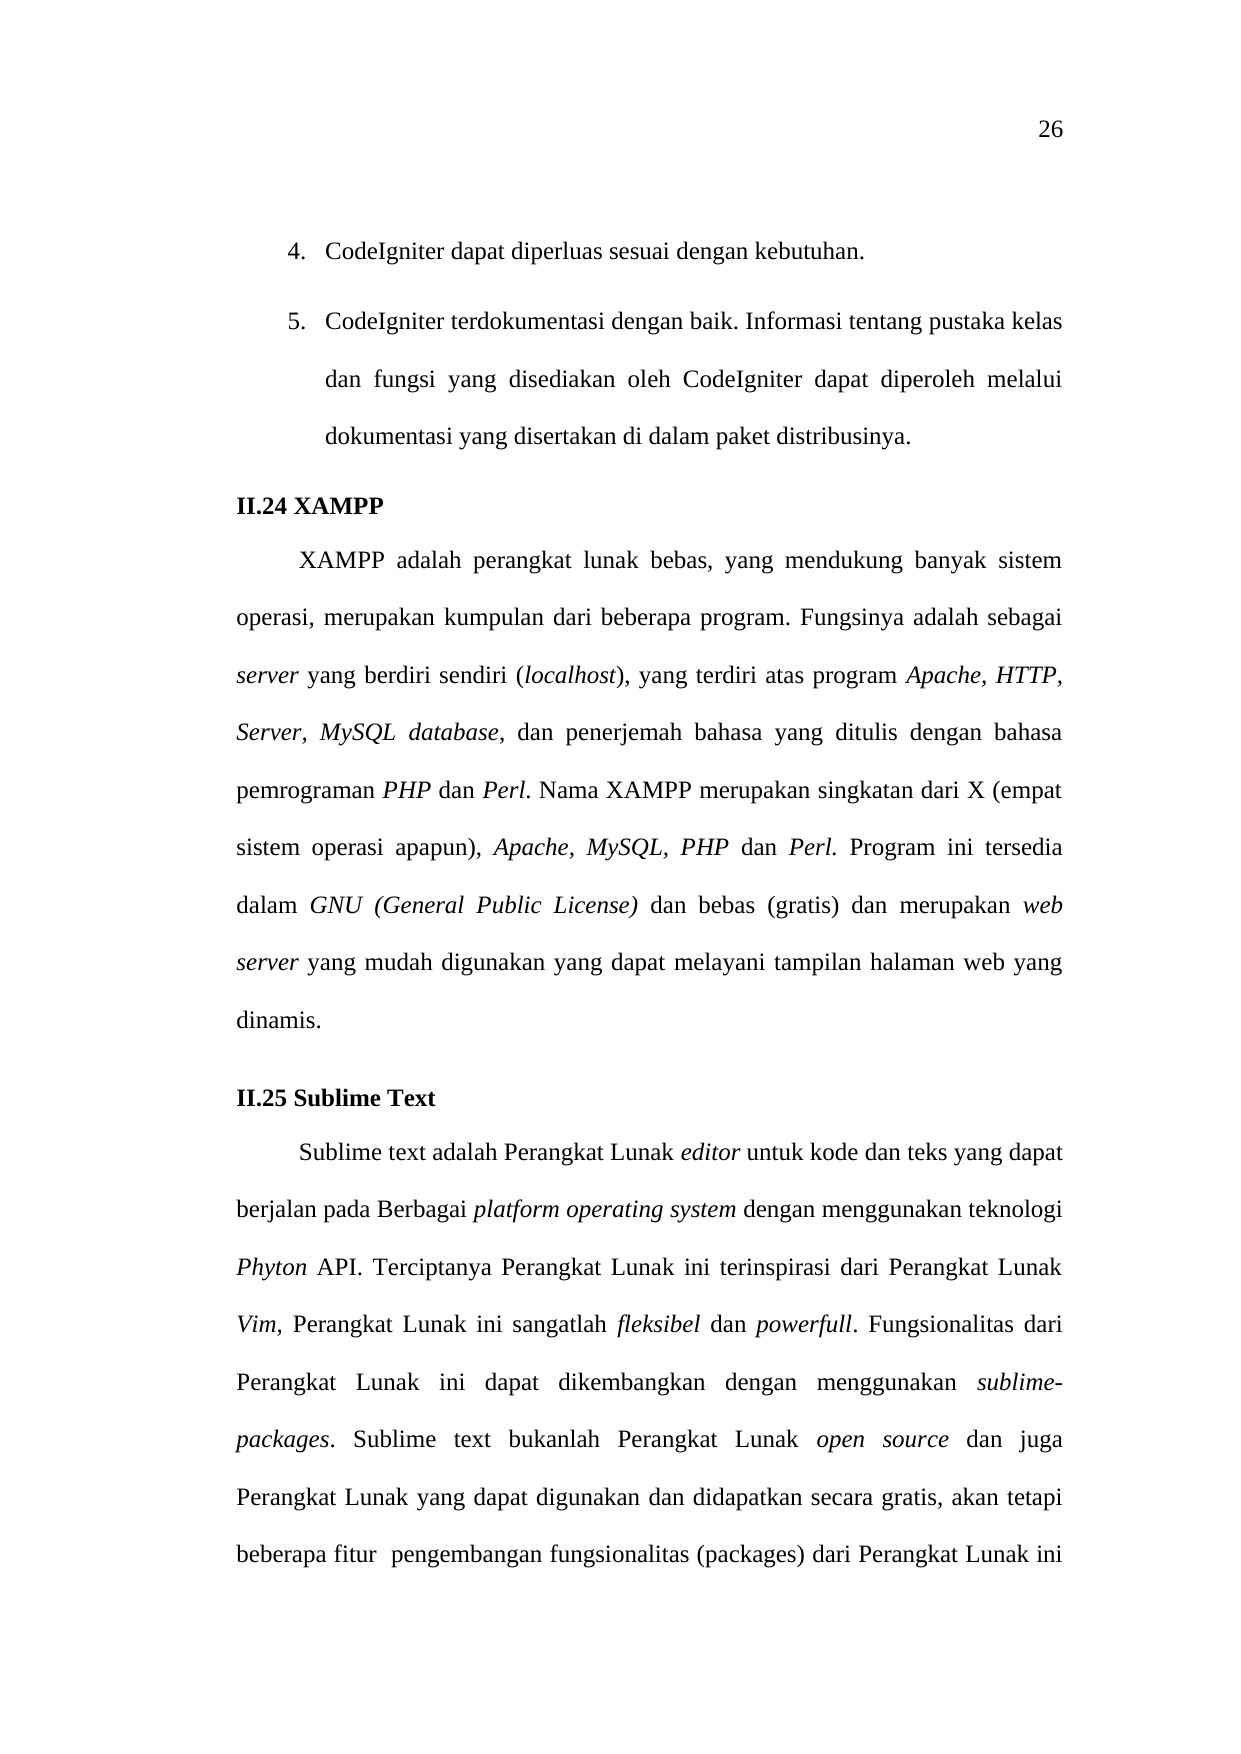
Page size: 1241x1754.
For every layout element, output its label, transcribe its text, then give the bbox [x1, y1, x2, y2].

text XAMPP adalah perangkat lunak bebas, yang mendukung banyak sistem operasi, merupakan kumpulan dari beberapa program. Fungsinya adalah sebagai server yang berdiri sendiri (localhost), yang terdiri atas program Apache, HTTP, Server, MySQL database, dan penerjemah bahasa yang ditulis dengan bahasa pemrograman PHP dan Perl. Nama XAMPP merupakan singkatan dari X (empat sistem operasi apapun), Apache, MySQL, PHP dan Perl. Program ini tersedia dalam GNU (General Public License) dan bebas (gratis) dan merupakan web server yang mudah digunakan yang dapat melayani tampilan halaman web yang dinamis. [236, 545, 1063, 1034]
subtitle XAMPP [236, 491, 1063, 520]
list CodeIgniter terdokumentasi dengan baik. Informasi tentang pustaka kelas dan fungsi yang disediakan oleh CodeIgniter dapat diperoleh melalui dokumentasi yang disertakan di dalam paket distribusinya. [287, 306, 1063, 450]
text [236, 1137, 1063, 1568]
list CodeIgniter dapat diperluas sesuai dengan kebutuhan. [287, 236, 1063, 265]
subtitle Sublime Text [236, 1083, 1063, 1112]
